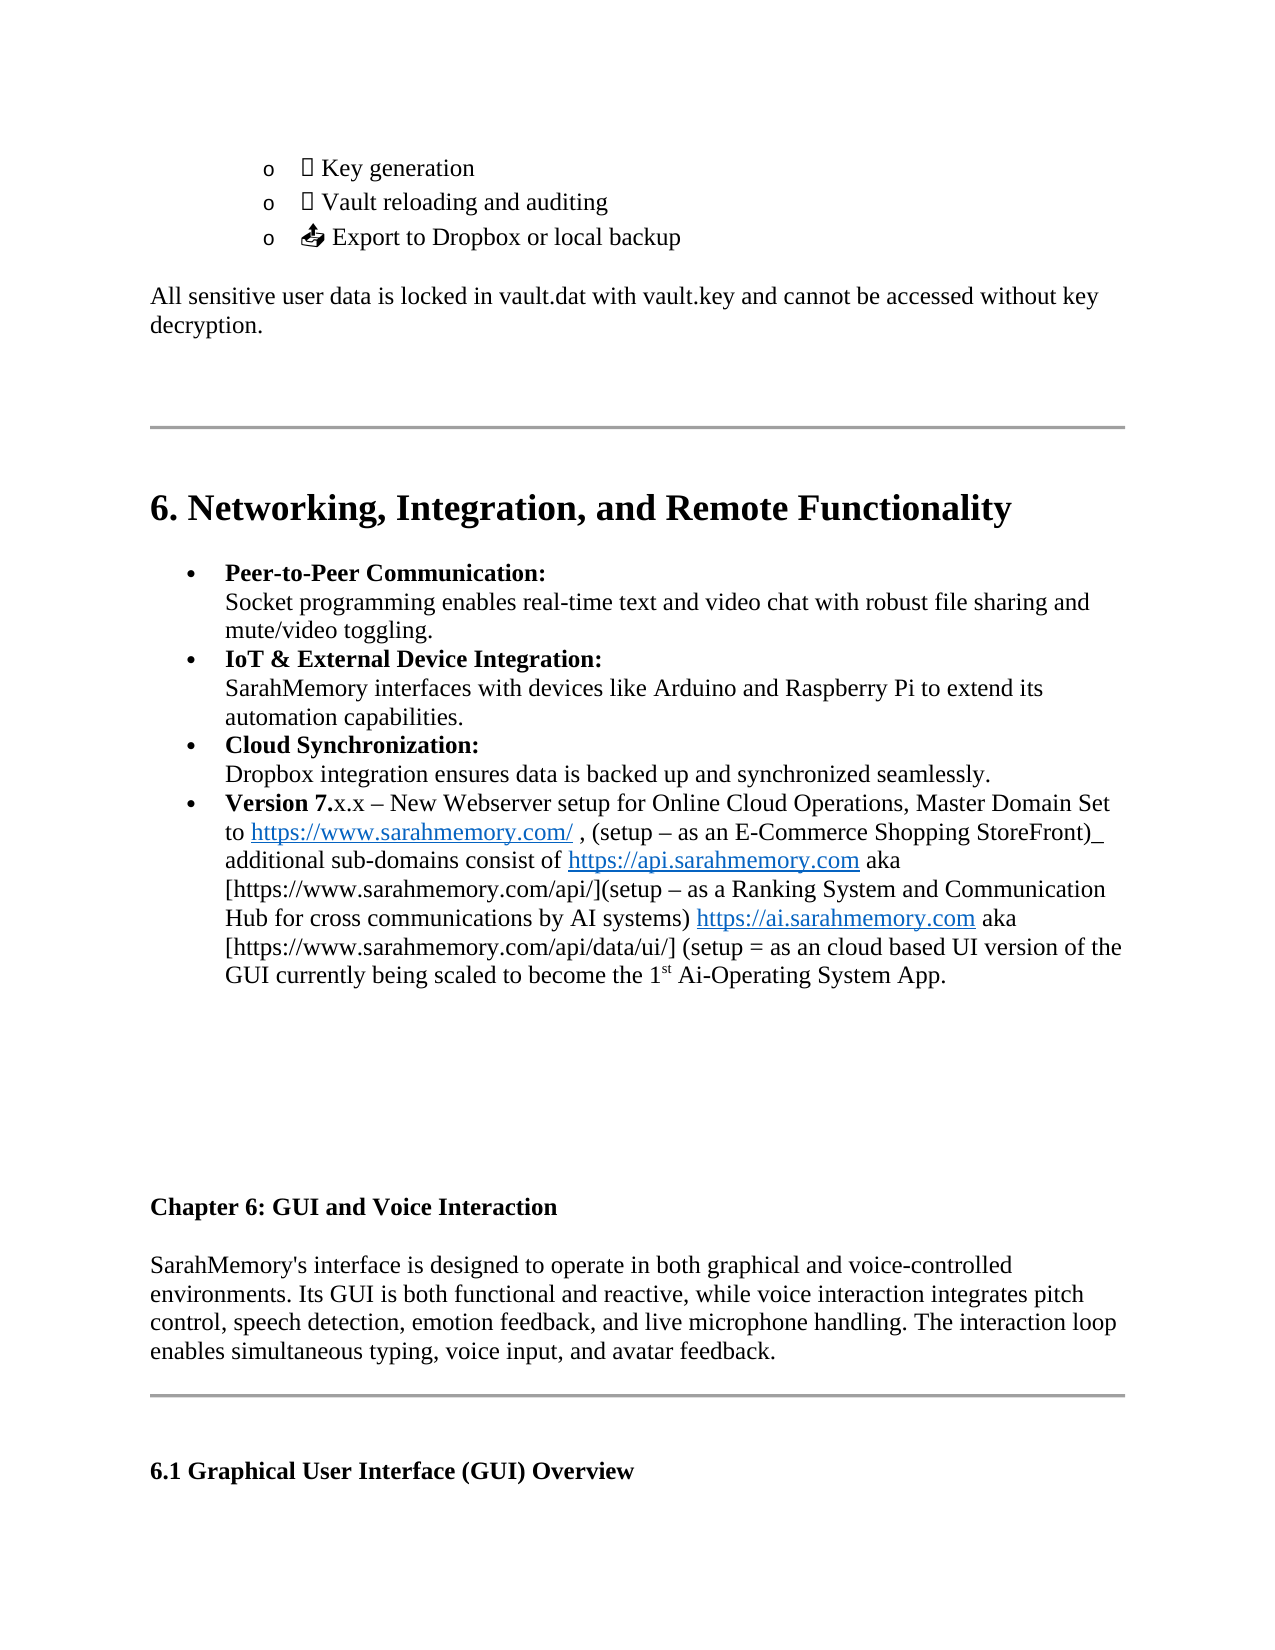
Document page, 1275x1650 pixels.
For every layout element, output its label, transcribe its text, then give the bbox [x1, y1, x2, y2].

list Cloud Synchronization: Dropbox integration ensures data is backed up and synchronized seamlessly. [187, 730, 1125, 788]
list IoT & External Device Integration: SarahMemory interfaces with devices like Arduino and Raspberry Pi to extend its automation capabilities. [187, 644, 1125, 730]
list 🔑 Key generation [262, 150, 1125, 184]
text Chapter 6: GUI and Voice Interaction [150, 1192, 1125, 1221]
text All sensitive user data is locked in vault.dat with vault.key and cannot be accessed without key decryption. [150, 281, 1125, 339]
text 6.1 Graphical User Interface (GUI) Overview [150, 1456, 1125, 1484]
list Version 7.x.x – New Webserver setup for Online Cloud Operations, Master Domain Set to https://www.sarahmemory.com/ , (setup – as an E-Commerce Shopping StoreFront)_ additional sub-domains consist of https://api.sarahmemory.com aka [https://www.sarahmemory.com/api/](setup – as a Ranking System and Communication Hub for cross communications by AI systems) https://ai.sarahmemory.com aka [https://www.sarahmemory.com/api/data/ui/] (setup = as an cloud based UI version of the GUI currently being scaled to become the 1st Ai-Operating System App. [187, 788, 1125, 989]
text SarahMemory's interface is designed to operate in both graphical and voice-controlled environments. Its GUI is both functional and reactive, while voice interaction integrates pitch control, speech detection, emotion feedback, and live microphone handling. The interaction loop enables simultaneous typing, voice input, and avatar feedback. [150, 1250, 1125, 1365]
list Peer-to-Peer Communication: Socket programming enables real-time text and video chat with robust file sharing and mute/video toggling. [187, 558, 1125, 644]
text 6. Networking, Integration, and Remote Functionality [150, 486, 1125, 529]
list 📤 Export to Dropbox or local backup [262, 218, 1125, 252]
list 🧩 Vault reloading and auditing [262, 184, 1125, 218]
